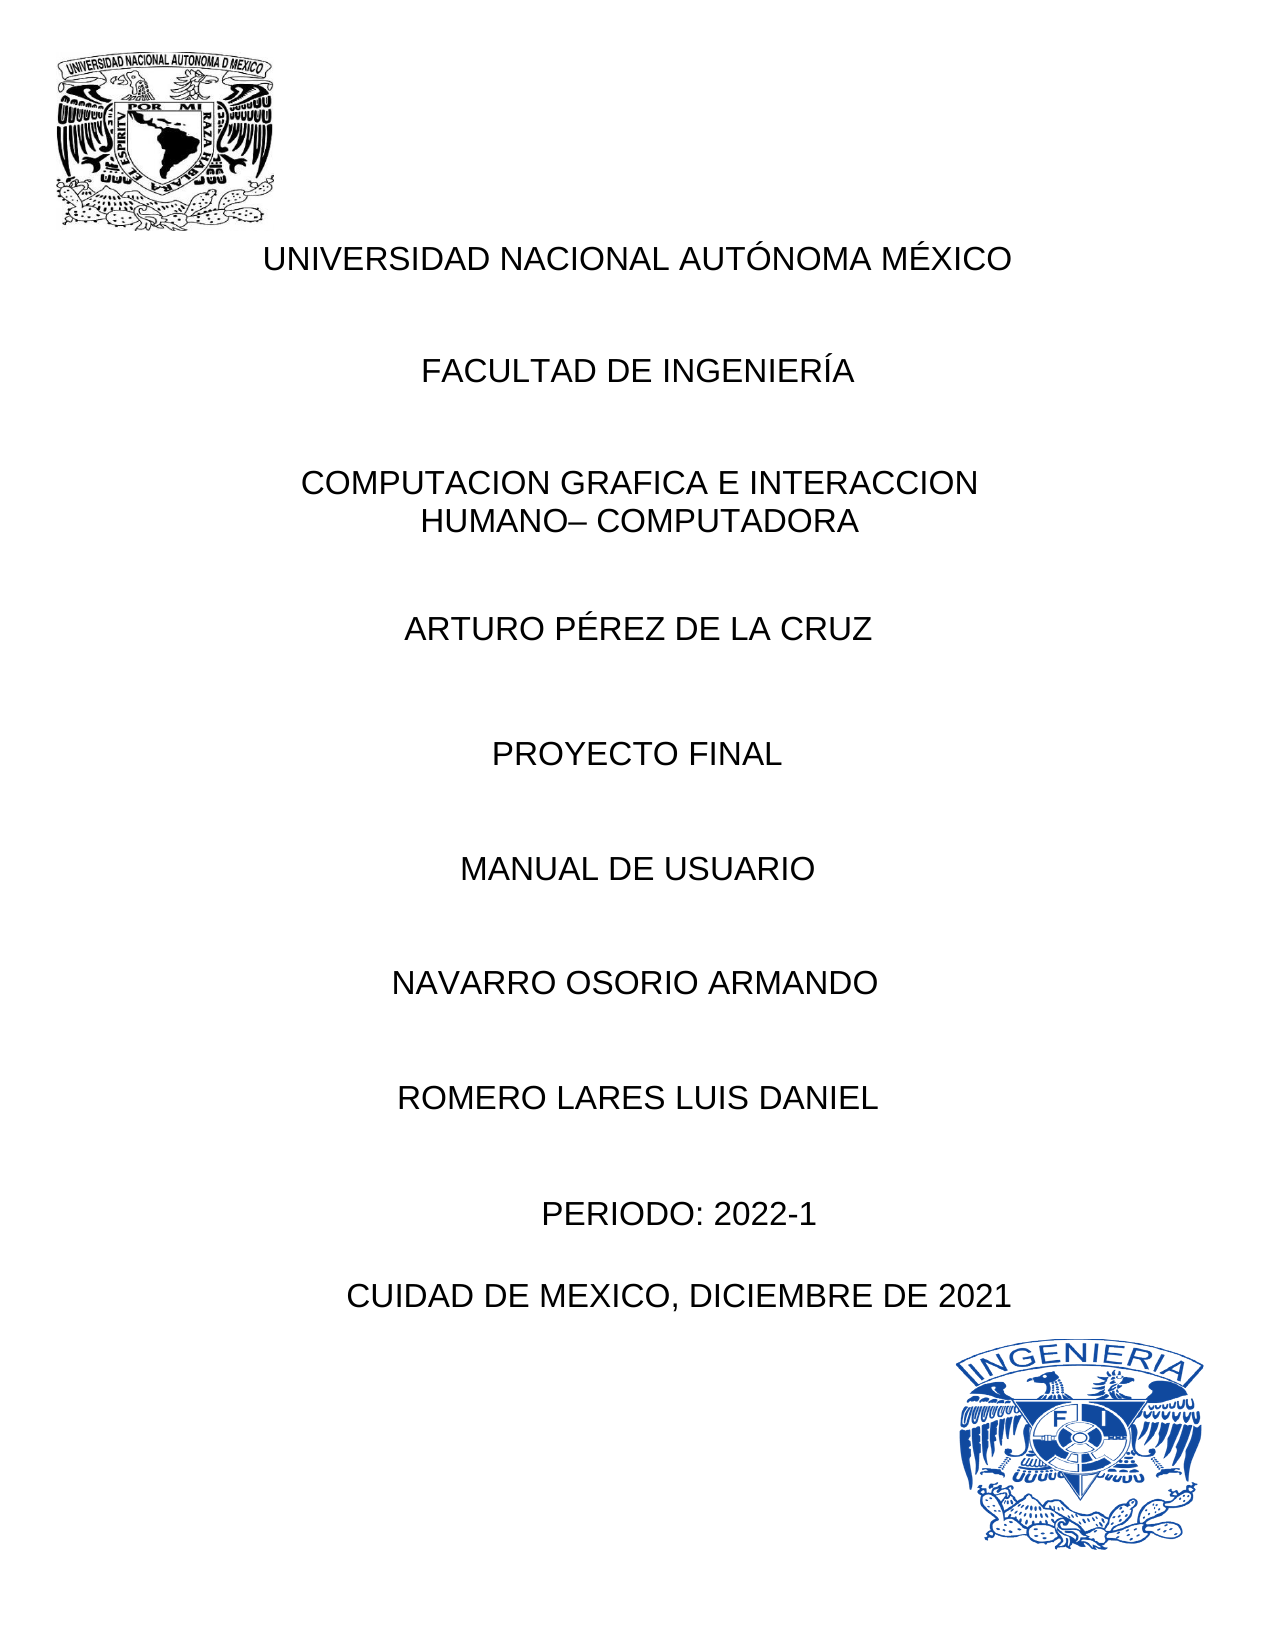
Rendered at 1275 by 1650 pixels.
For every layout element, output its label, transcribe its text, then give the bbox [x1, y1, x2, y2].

title CUIDAD DE MEXICO, DICIEMBRE DE 2021 [198, 1274, 1160, 1315]
title PERIODO: 2022-1 [198, 1192, 1160, 1233]
picture [56, 52, 274, 231]
text COMPUTACION GRAFICA E INTERACCION HUMANO– COMPUTADORA [46, 463, 1233, 540]
text NAVARRO OSORIO ARMANDO [379, 963, 897, 1002]
subtitle ARTURO PÉREZ DE LA CRUZ [46, 609, 1233, 648]
text MANUAL DE USUARIO [379, 849, 897, 887]
text PROYECTO FINAL [238, 733, 1036, 772]
text ROMERO LARES LUIS DANIEL [379, 1078, 897, 1116]
text UNIVERSIDAD NACIONAL AUTÓNOMA MÉXICO FACULTAD DE INGENIERÍA [239, 239, 1036, 389]
picture [955, 1339, 1204, 1550]
